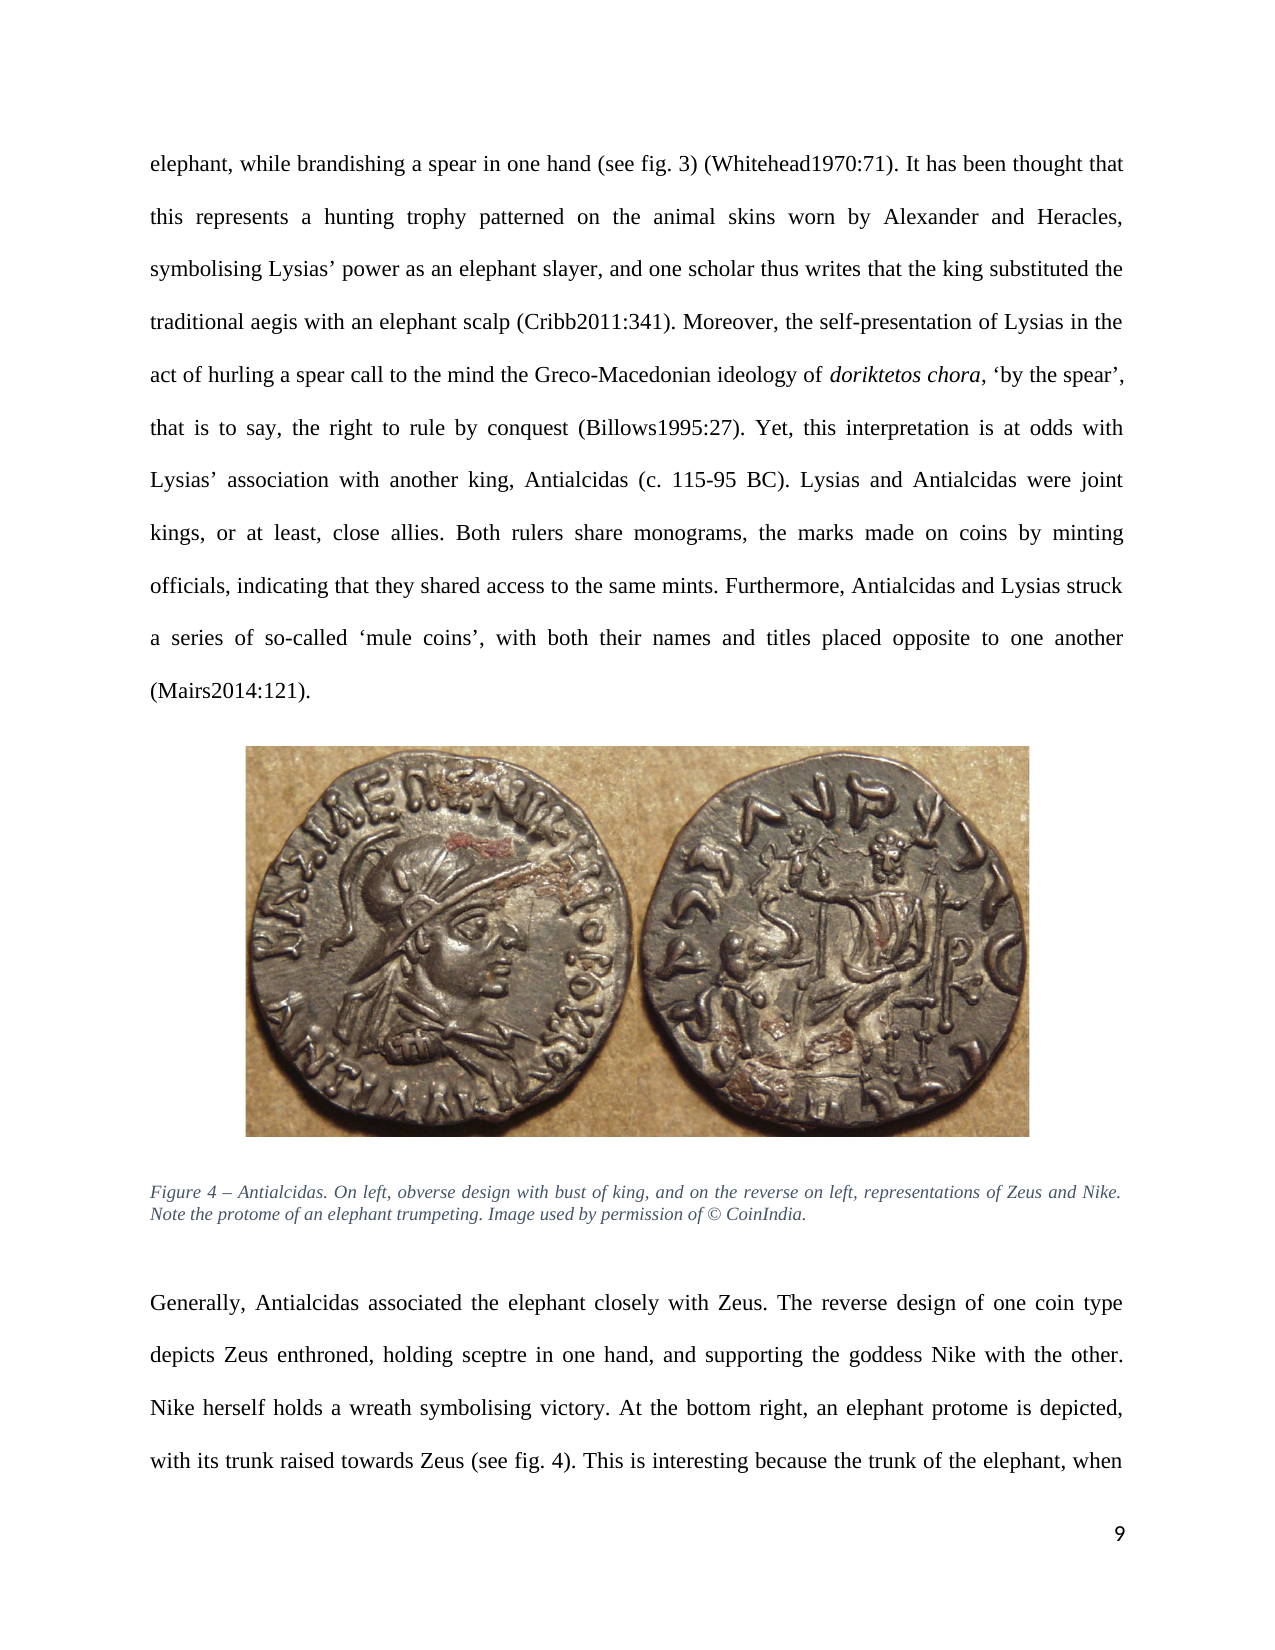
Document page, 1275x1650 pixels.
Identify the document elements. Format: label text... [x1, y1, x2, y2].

text Figure 4 – Antialcidas. On left, obverse design with bust of king, and on the reverse on left, representations of Zeus and Nike. Note the protome of an elephant trumpeting. Image used by permission of © CoinIndia. [150, 1181, 1125, 1224]
picture [245, 746, 1030, 1137]
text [150, 150, 1125, 703]
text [150, 1289, 1125, 1473]
